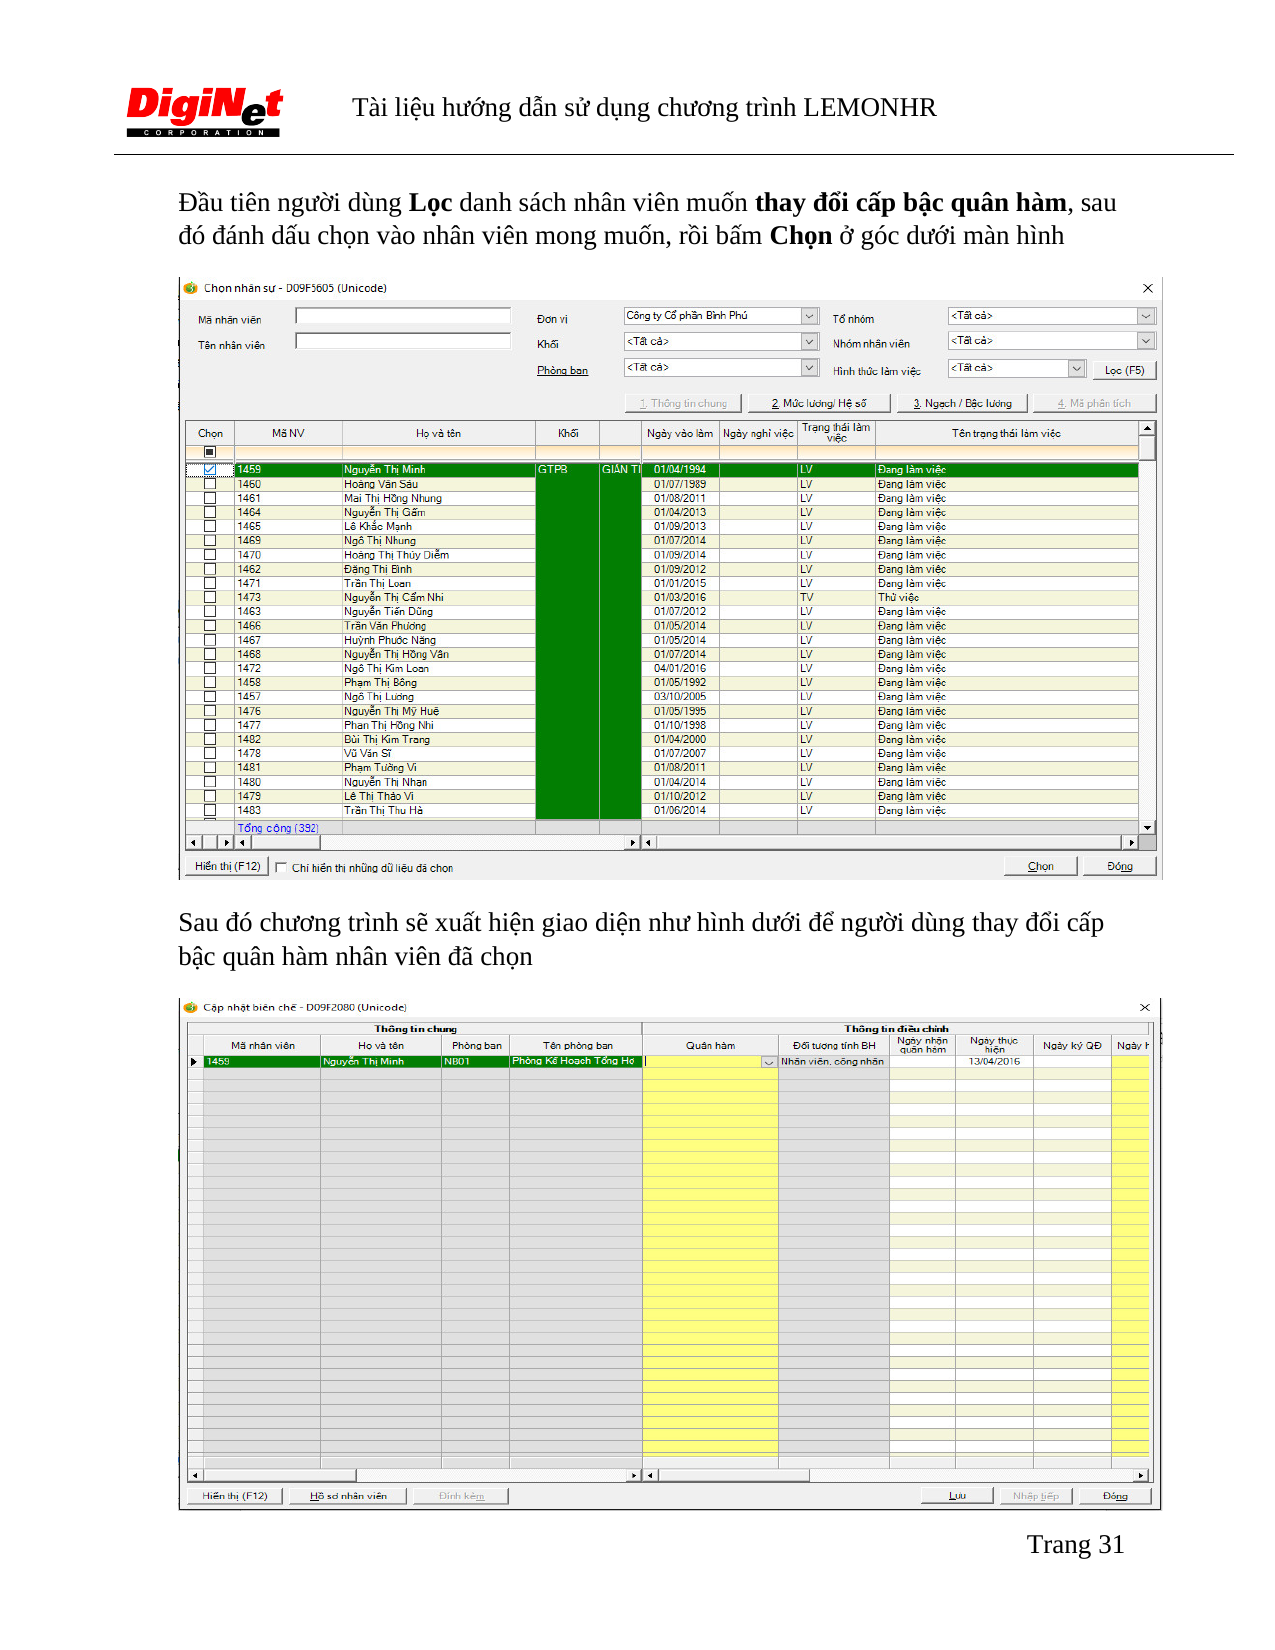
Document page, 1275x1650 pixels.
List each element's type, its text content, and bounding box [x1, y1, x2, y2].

picture [178, 277, 1163, 880]
picture [178, 998, 1163, 1511]
picture [121, 86, 290, 143]
text Sau đó chương trình sẽ xuất hiện giao diện như hình dưới để người dùng thay đổi cấp bậc quân hàm nhân viên đã chọn [178, 907, 1125, 971]
text Đầu tiên người dùng Lọc danh sách nhân viên muốn thay đổi cấp bậc quân hàm, sau đó đánh dấu chọn vào nhân viên mong muốn, rồi bấm Chọn ở góc dưới màn hình [178, 186, 1125, 250]
